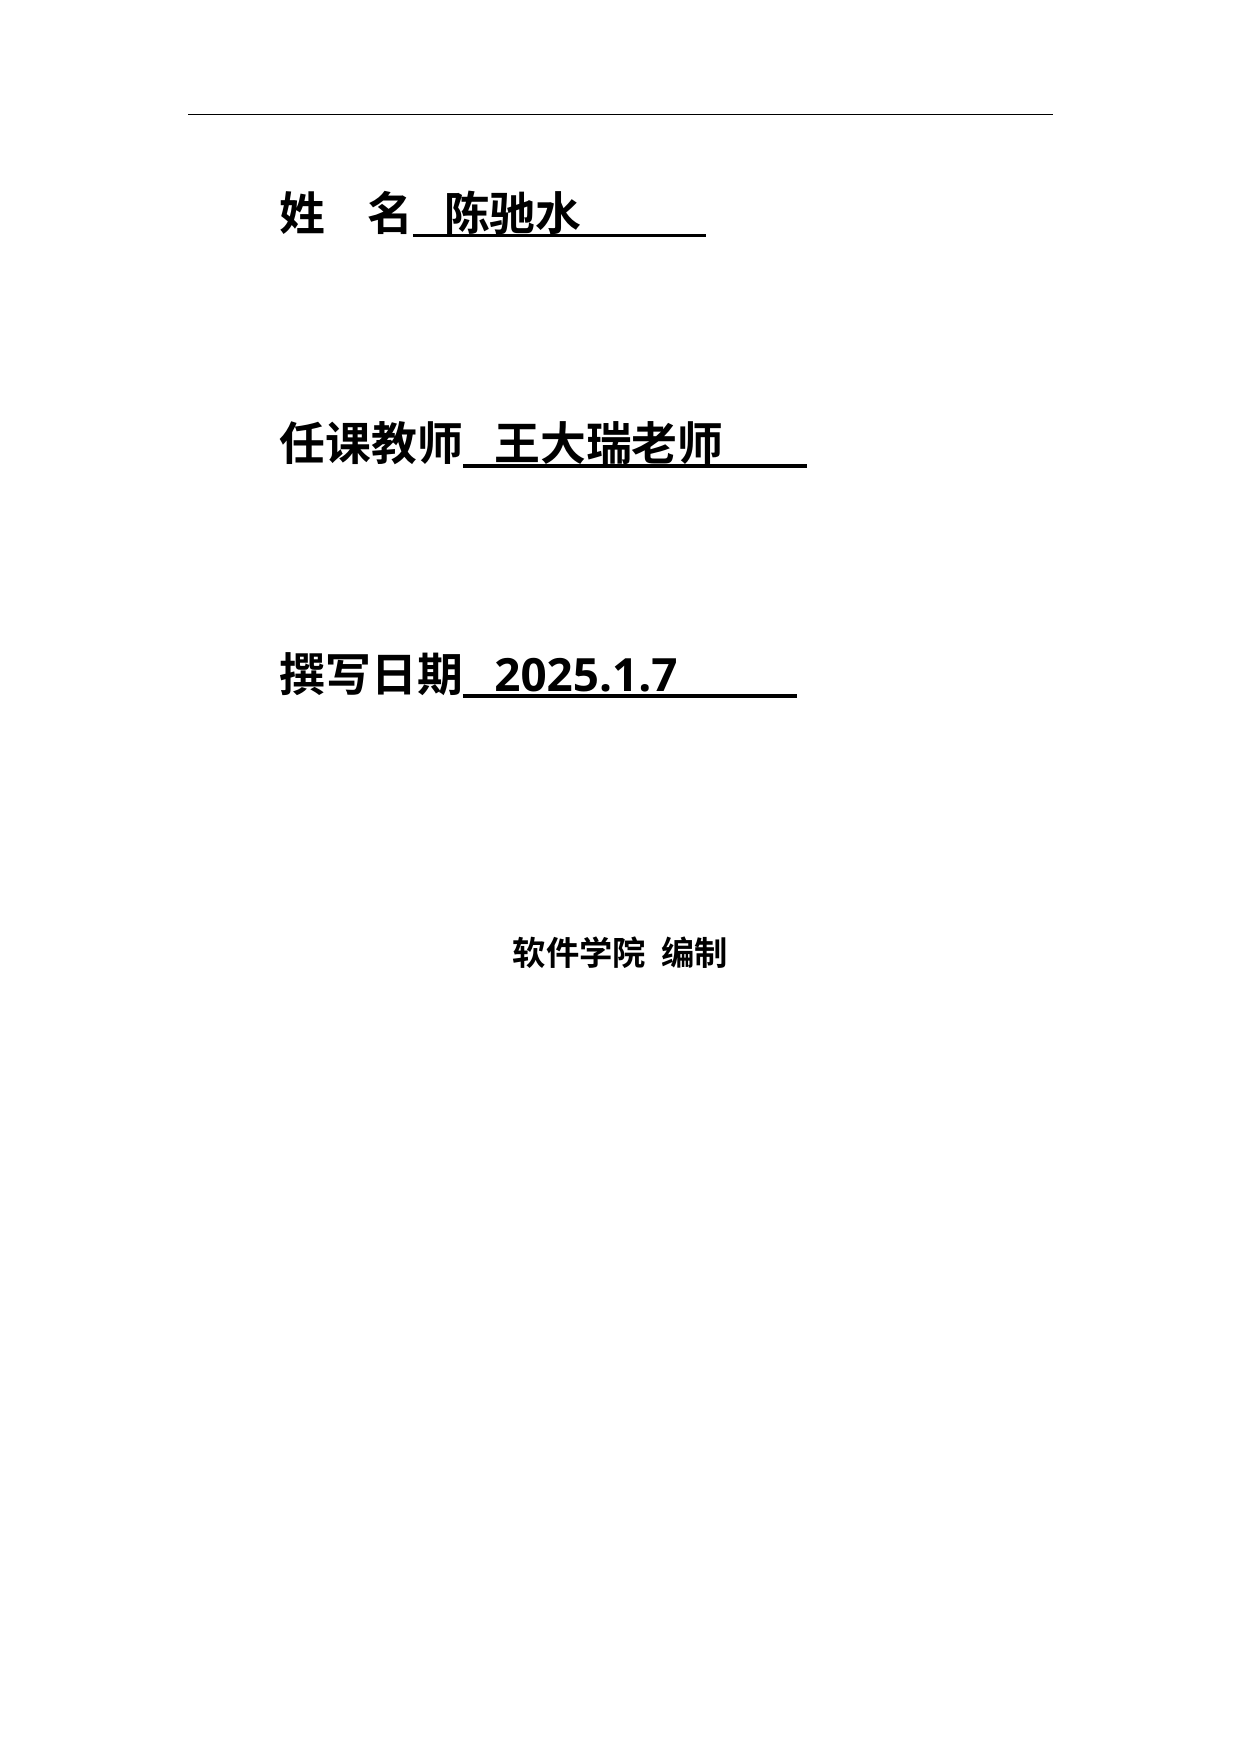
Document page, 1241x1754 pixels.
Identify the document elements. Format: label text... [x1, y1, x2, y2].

text 姓 名 陈驰水 [187, 162, 1053, 259]
text 任课教师 王大瑞老师 [187, 392, 1053, 490]
text 撰写日期 2025.1.7 [187, 622, 1053, 720]
text 软件学院 编制 [187, 918, 1053, 983]
